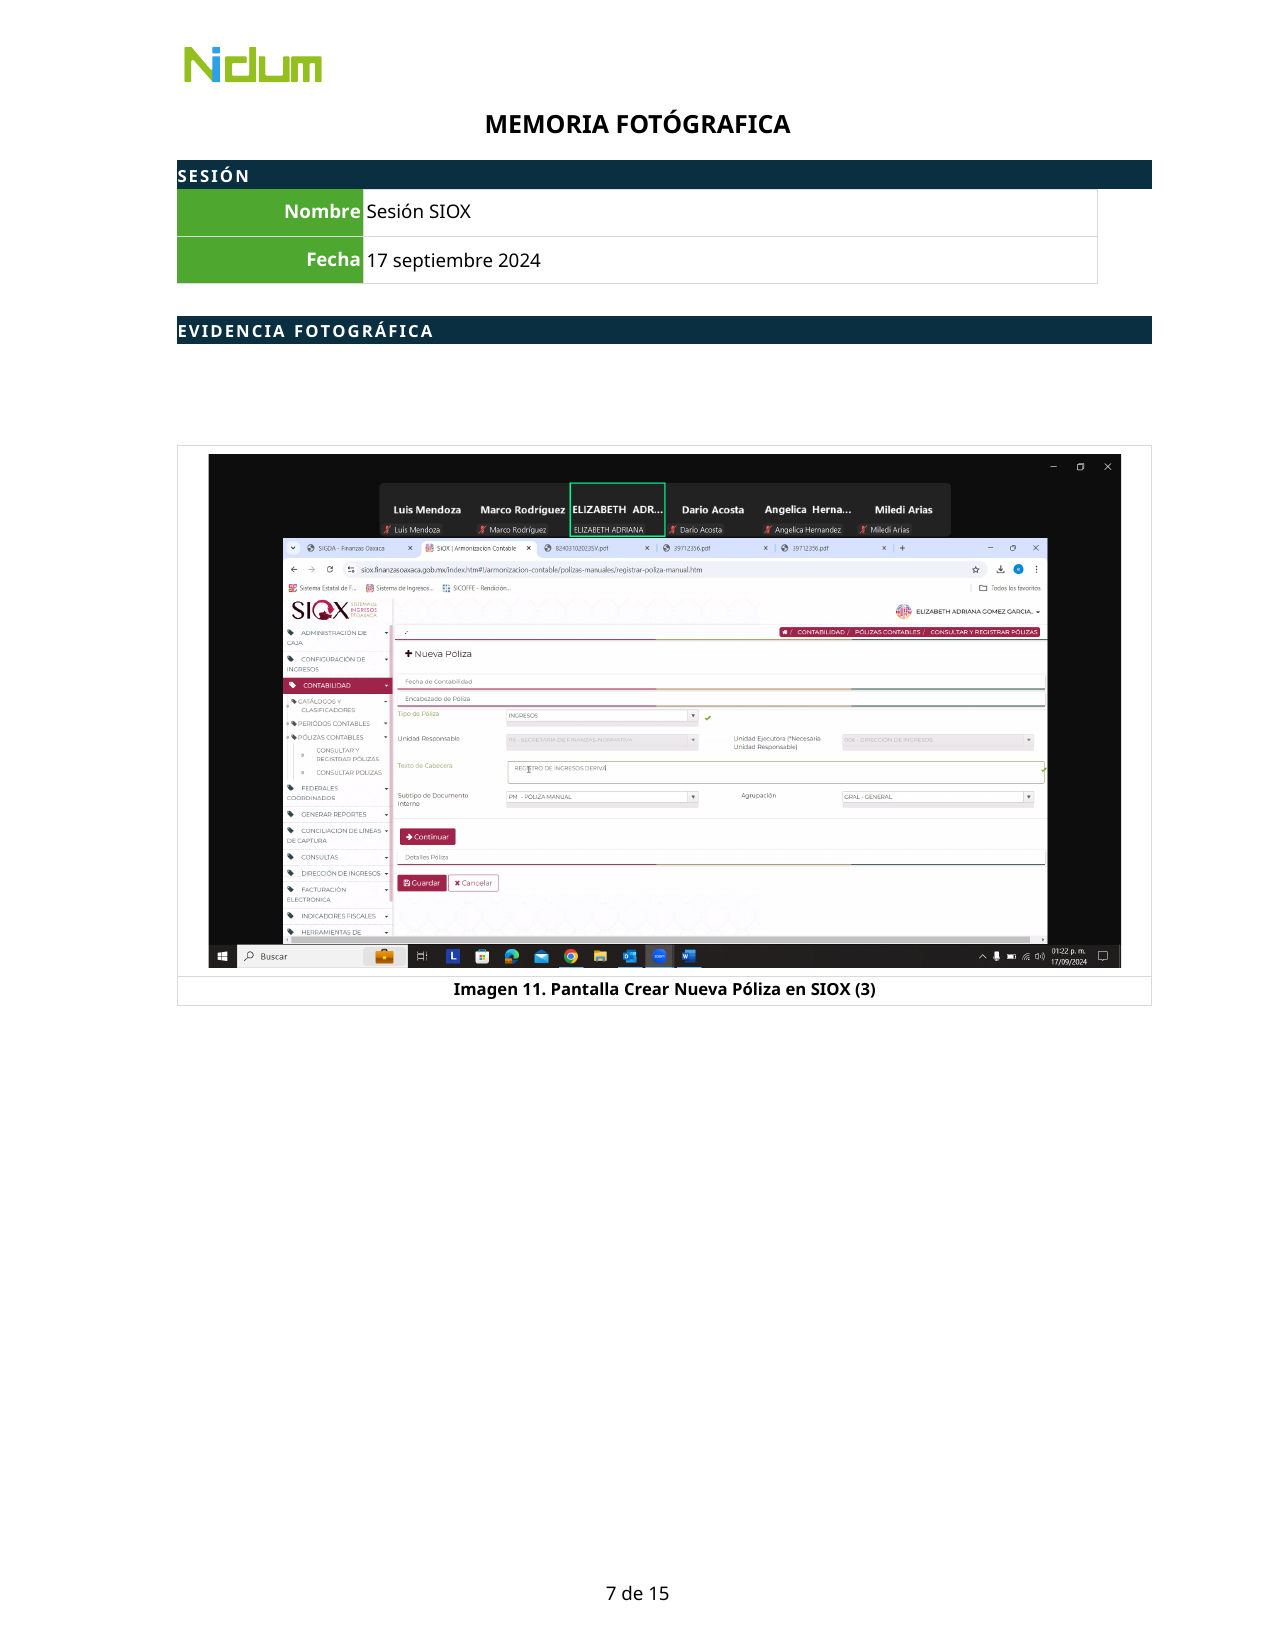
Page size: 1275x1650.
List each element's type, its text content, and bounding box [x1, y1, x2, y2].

table_cell Imagen 11. Pantalla Crear Nueva Póliza en SIOX (3) [178, 977, 1151, 1004]
picture [208, 454, 1122, 968]
picture [177, 44, 329, 84]
table_header [178, 446, 1151, 976]
